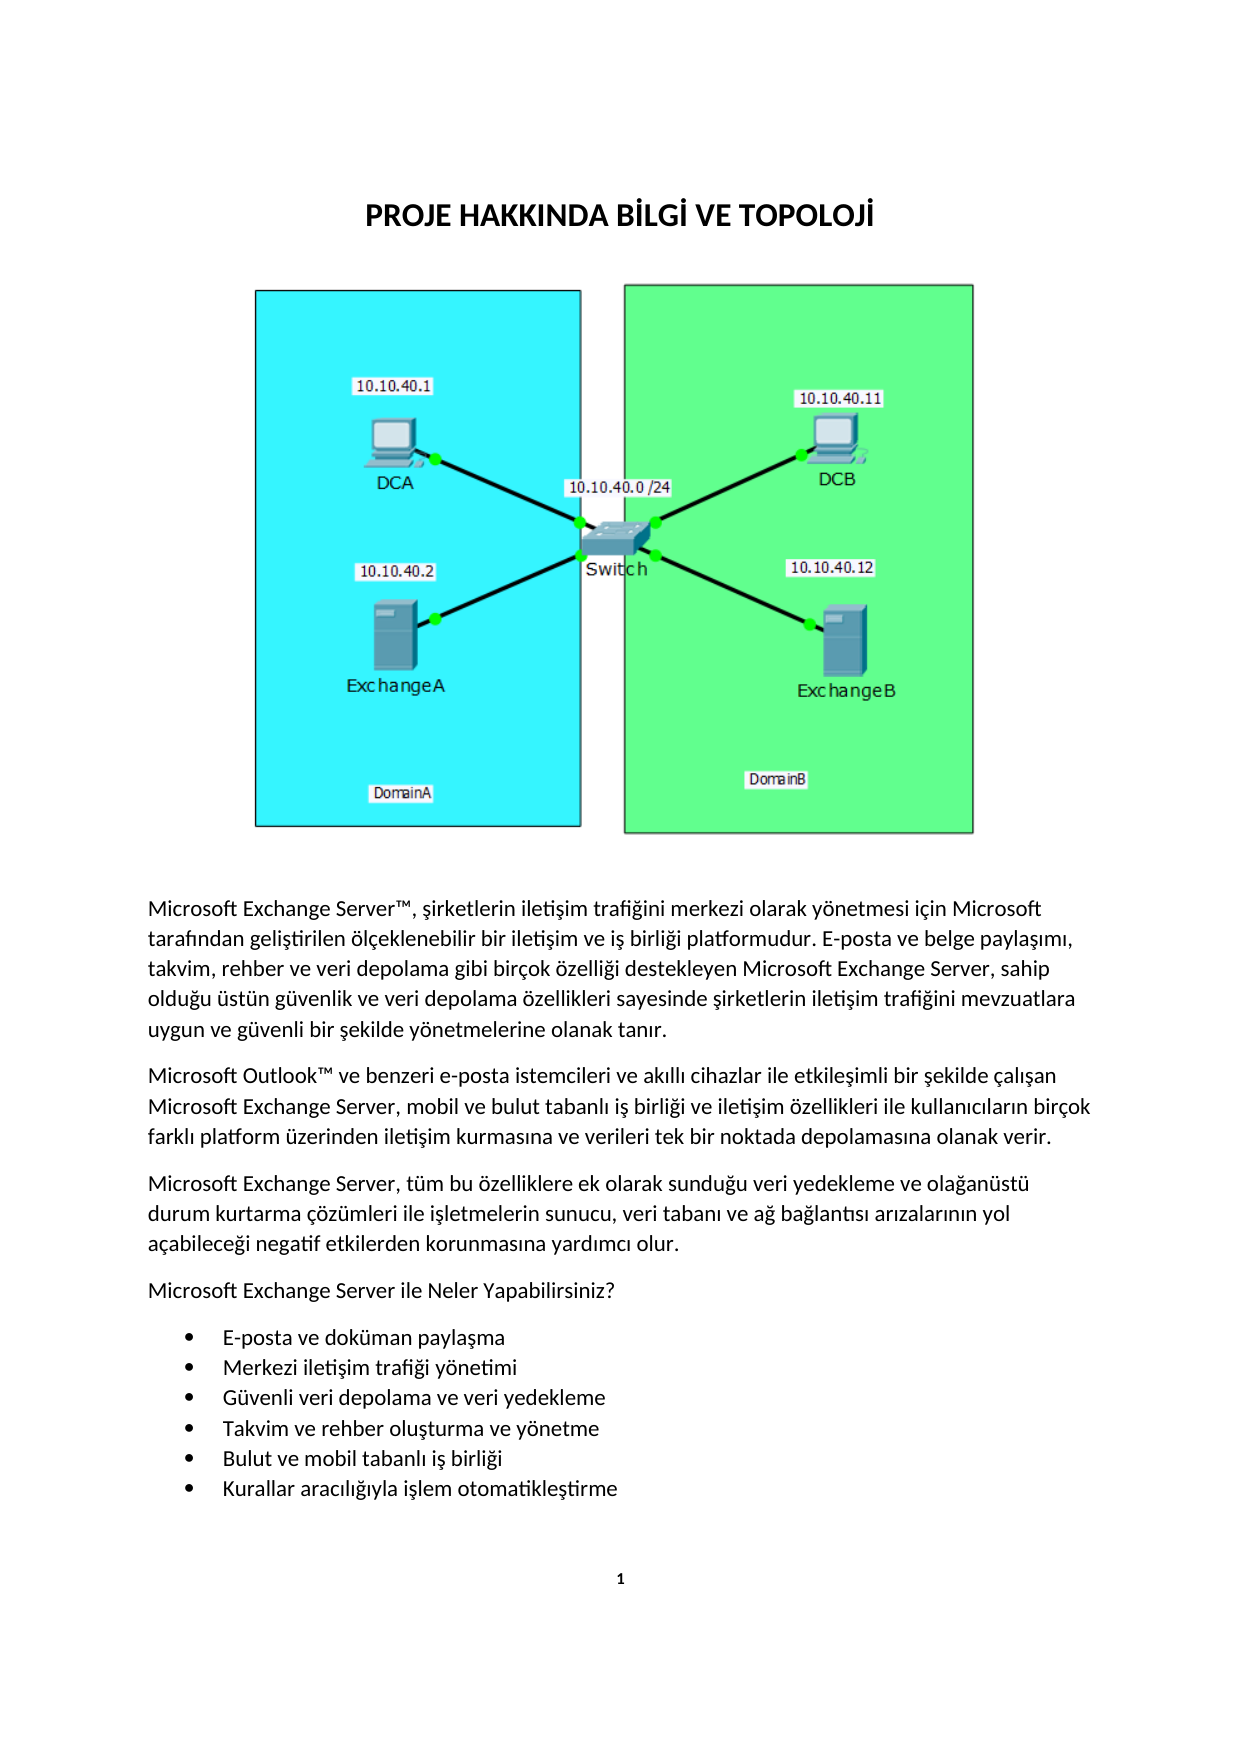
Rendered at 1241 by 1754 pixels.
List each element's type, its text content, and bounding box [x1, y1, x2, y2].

text 1 [148, 1568, 1093, 1588]
text Microsoft Exchange Server™, şirketlerin iletişim trafiğini merkezi olarak yönetmesi için Microsoft tarafından geliştirilen ölçeklenebilir bir iletişim ve iş birliği platformudur. E-posta ve belge paylaşımı, takvim, rehber ve veri depolama gibi birçok özelliği destekleyen Microsoft Exchange Server, sahip olduğu üstün güvenlik ve veri depolama özellikleri sayesinde şirketlerin iletişim trafiğini mevzuatlara uygun ve güvenli bir şekilde yönetmelerine olanak tanır. [148, 894, 1093, 1043]
text Microsoft Exchange Server ile Neler Yapabilirsiniz? [148, 1276, 1093, 1304]
text PROJE HAKKINDA BİLGİ VE TOPOLOJİ [148, 194, 1093, 235]
list Güvenli veri depolama ve veri yedekleme [185, 1383, 1093, 1412]
list Takvim ve rehber oluşturma ve yönetme [185, 1414, 1093, 1442]
list E-posta ve doküman paylaşma [185, 1323, 1093, 1351]
list Bulut ve mobil tabanlı iş birliği [185, 1444, 1093, 1472]
list Kurallar aracılığıyla işlem otomatikleştirme [185, 1474, 1093, 1502]
text Microsoft Outlook™ ve benzeri e-posta istemcileri ve akıllı cihazlar ile etkileşimli bir şekilde çalışan Microsoft Exchange Server, mobil ve bulut tabanlı iş birliği ve iletişim özellikleri ile kullanıcıların birçok farklı platform üzerinden iletişim kurmasına ve verileri tek bir noktada depolamasına olanak verir. [148, 1062, 1093, 1150]
picture [200, 255, 1040, 876]
text Microsoft Exchange Server, tüm bu özelliklere ek olarak sunduğu veri yedekleme ve olağanüstü durum kurtarma çözümleri ile işletmelerin sunucu, veri tabanı ve ağ bağlantısı arızalarının yol açabileceği negatif etkilerden korunmasına yardımcı olur. [148, 1169, 1093, 1257]
list Merkezi iletişim trafiği yönetimi [185, 1353, 1093, 1381]
